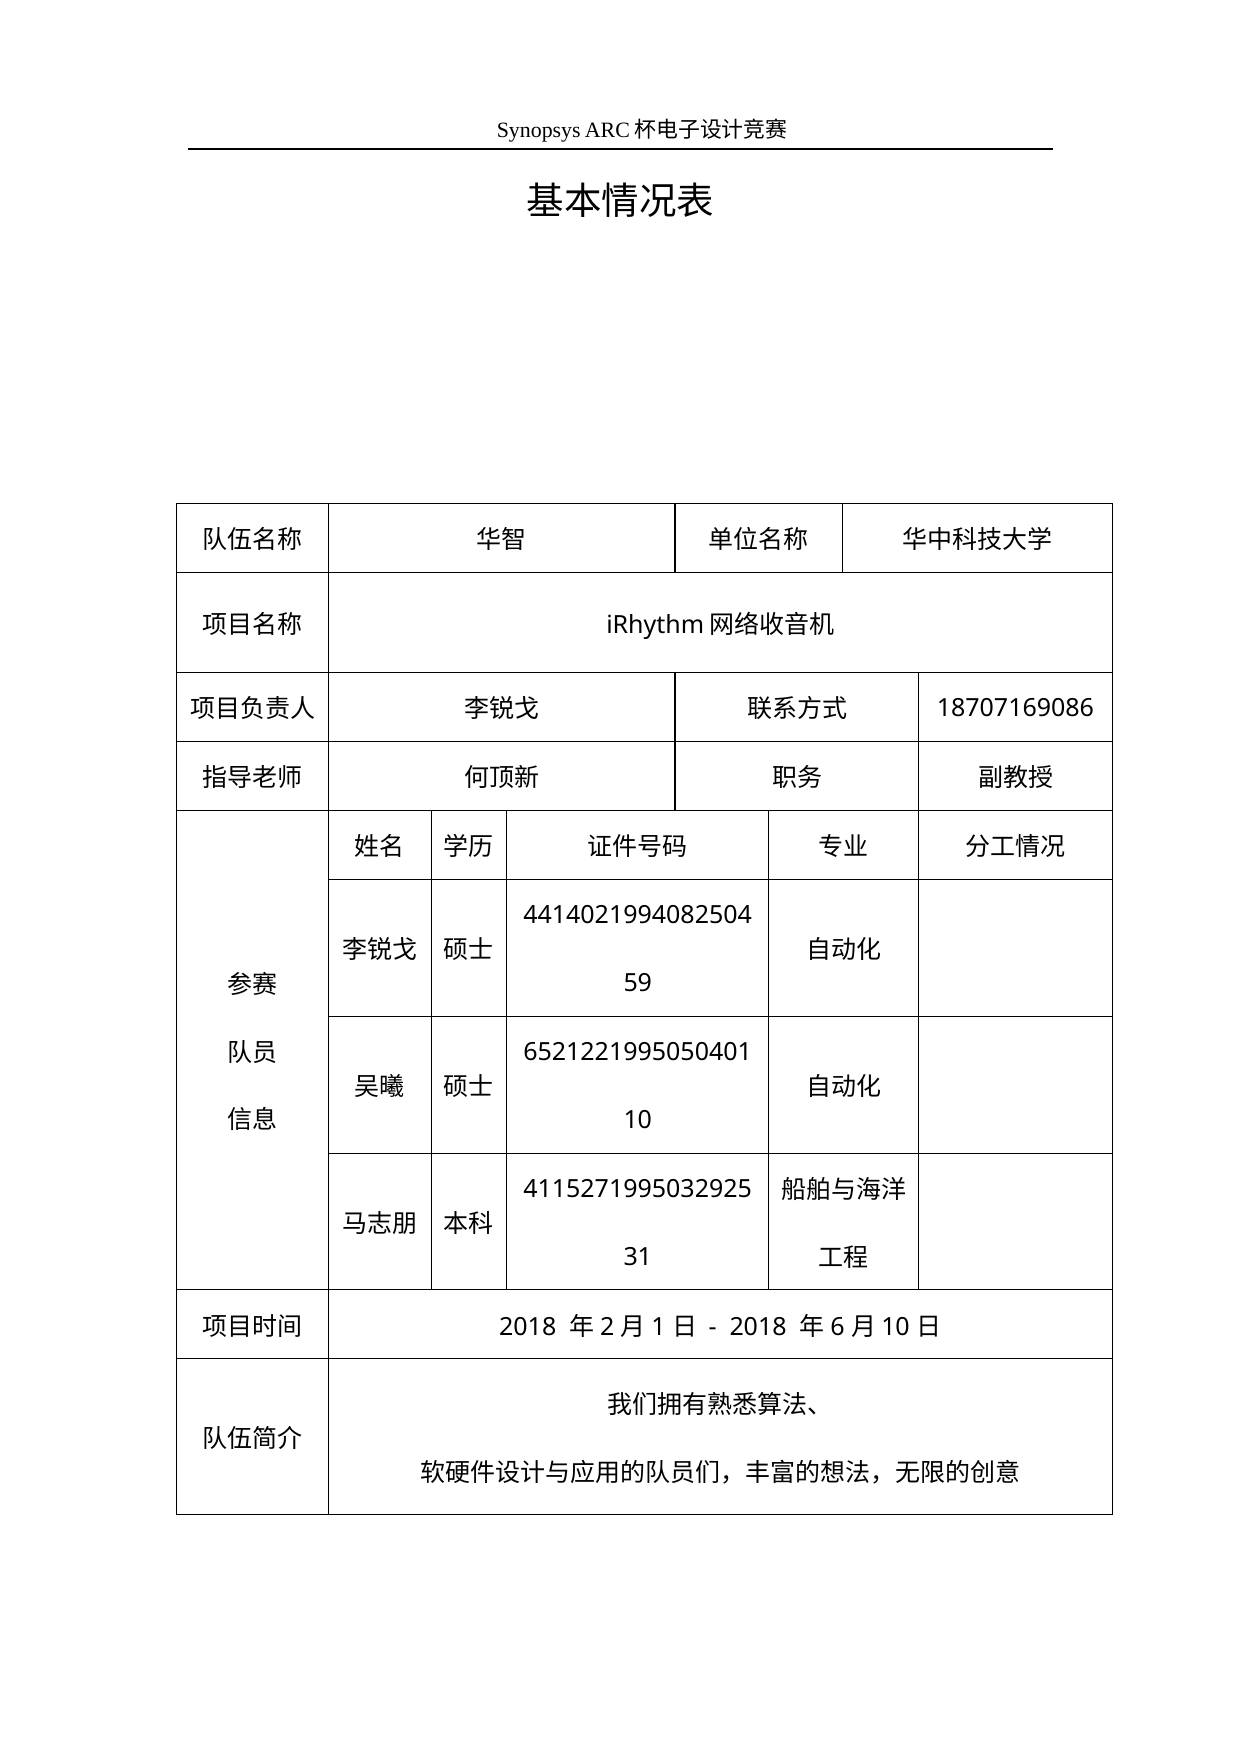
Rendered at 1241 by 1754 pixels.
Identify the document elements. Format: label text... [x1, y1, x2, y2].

table_cell 我们拥有熟悉算法、 软硬件设计与应用的队员们，丰富的想法，无限的创意 [329, 1359, 1112, 1514]
table_cell 自动化 [769, 880, 918, 1016]
table_cell 专业 [769, 811, 918, 879]
table_cell 指导老师 [177, 742, 328, 810]
table_cell 2018 年 2 月 1 日 - 2018 年 6 月10 日 [329, 1290, 1112, 1358]
table_cell [919, 880, 1112, 1016]
table_cell 本科 [432, 1154, 506, 1289]
table_header 队伍名称 [177, 504, 328, 572]
table_cell iRhythm网络收音机 [329, 573, 1112, 672]
table_cell 联系方式 [676, 673, 918, 741]
table_header 华智 [329, 504, 674, 572]
table_cell 分工情况 [919, 811, 1112, 879]
table_cell 18707169086 [919, 673, 1112, 741]
table_cell 项目时间 [177, 1290, 328, 1358]
table_cell 652122199505040110 [507, 1017, 768, 1152]
table_cell 副教授 [919, 742, 1112, 810]
table_cell 411527199503292531 [507, 1154, 768, 1289]
table_cell 硕士 [432, 1017, 506, 1152]
table_cell 证件号码 [507, 811, 768, 879]
table_cell [919, 1017, 1112, 1152]
table_cell 马志朋 [329, 1154, 431, 1289]
table_header 单位名称 [676, 504, 842, 572]
table_cell 船舶与海洋工程 [769, 1154, 918, 1289]
table_cell 硕士 [432, 880, 506, 1016]
table_header 华中科技大学 [843, 504, 1112, 572]
table_cell 441402199408250459 [507, 880, 768, 1016]
subtitle 基本情况表 [187, 164, 1053, 232]
table_cell 李锐戈 [329, 880, 431, 1016]
table_cell 学历 [432, 811, 506, 879]
table_cell 参赛 队员 信息 [177, 811, 328, 1289]
table_cell 队伍简介 [177, 1359, 328, 1514]
table_cell 姓名 [329, 811, 431, 879]
table_cell [919, 1154, 1112, 1289]
table_cell 项目名称 [177, 573, 328, 672]
table_cell 何顶新 [329, 742, 674, 810]
table_cell 吴曦 [329, 1017, 431, 1152]
table_cell 职务 [676, 742, 918, 810]
table_cell 李锐戈 [329, 673, 674, 741]
table_cell 项目负责人 [177, 673, 328, 741]
table_cell 自动化 [769, 1017, 918, 1152]
